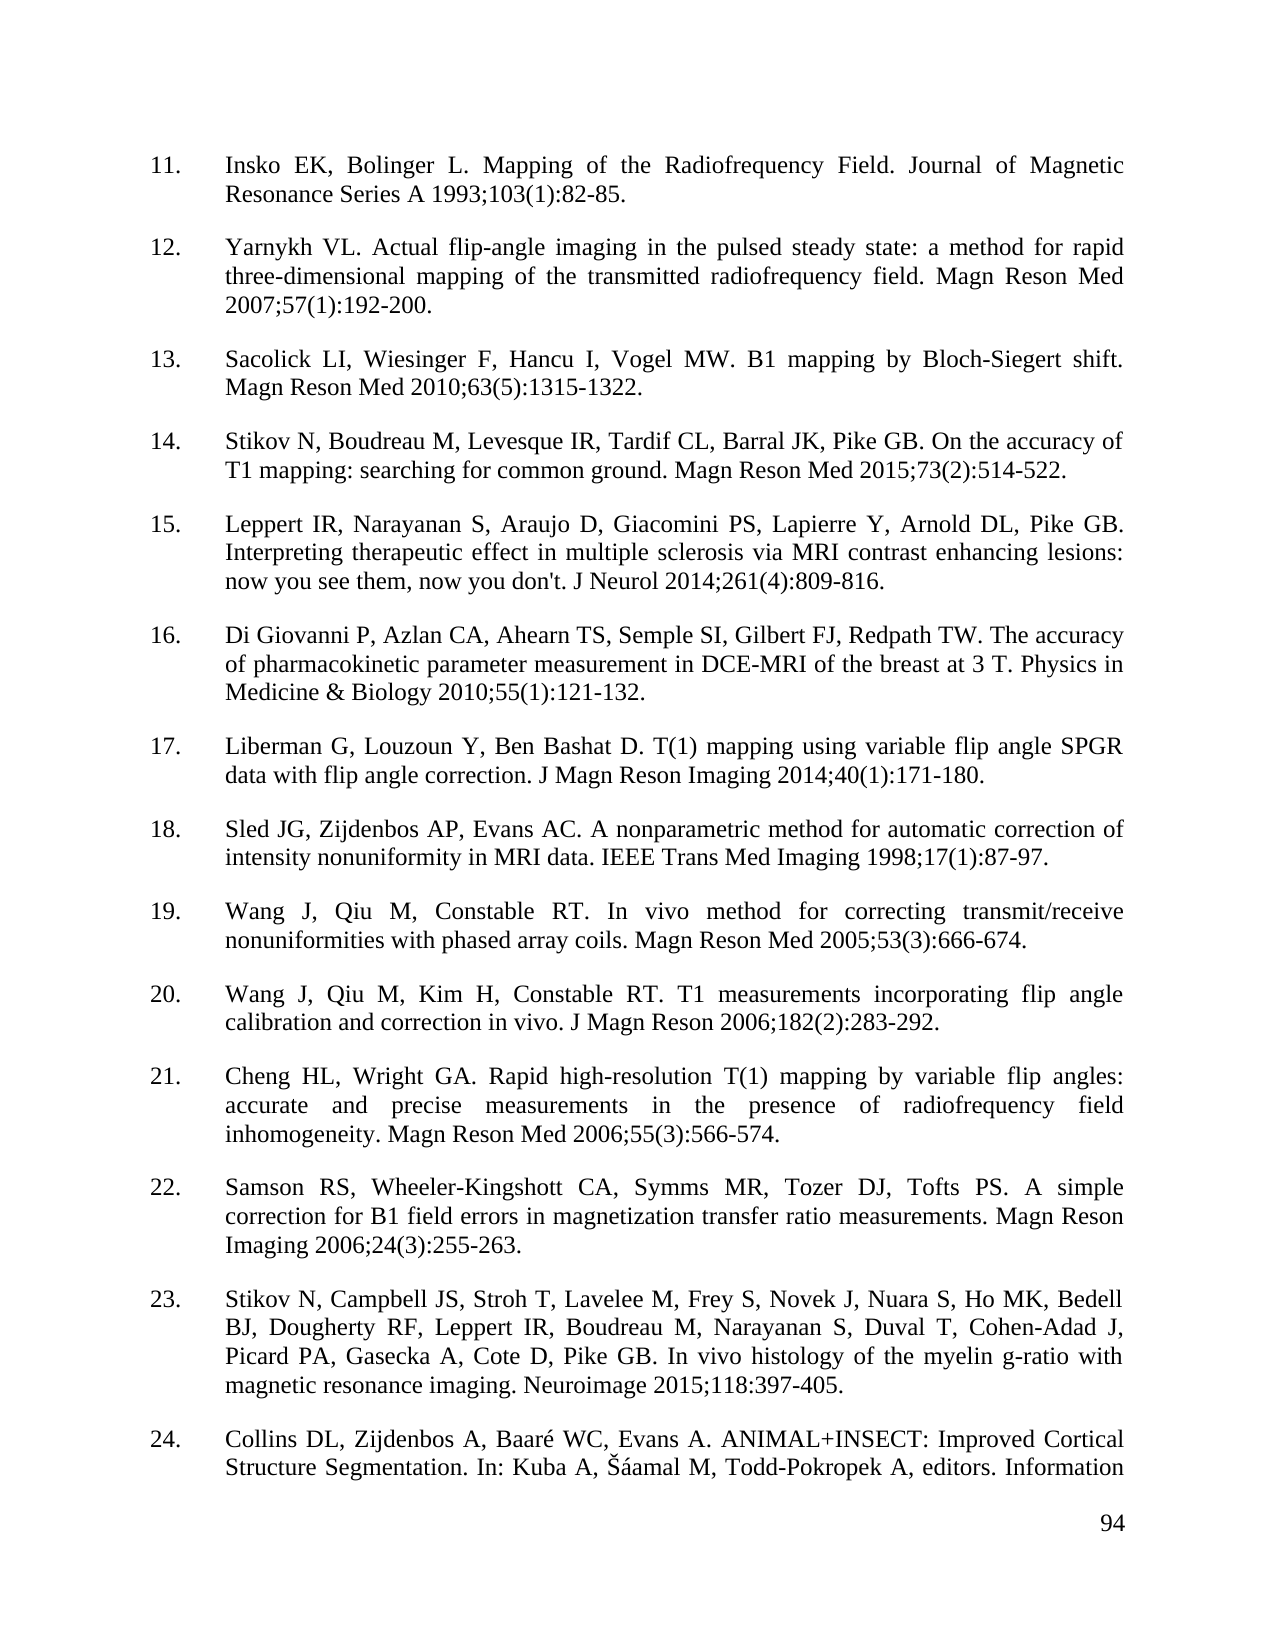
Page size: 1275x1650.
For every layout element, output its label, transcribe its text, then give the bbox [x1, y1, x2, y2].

text 18. Sled JG, Zijdenbos AP, Evans AC. A nonparametric method for automatic correction of intensity nonuniformity in MRI data. IEEE Trans Med Imaging 1998;17(1):87-97. [150, 814, 1125, 871]
text 20. Wang J, Qiu M, Kim H, Constable RT. T1 measurements incorporating flip angle calibration and correction in vivo. J Magn Reson 2006;182(2):283-292. [150, 979, 1125, 1036]
text 19. Wang J, Qiu M, Constable RT. In vivo method for correcting transmit/receive nonuniformities with phased array coils. Magn Reson Med 2005;53(3):666-674. [150, 896, 1125, 954]
text 17. Liberman G, Louzoun Y, Ben Bashat D. T(1) mapping using variable flip angle SPGR data with flip angle correction. J Magn Reson Imaging 2014;40(1):171-180. [150, 731, 1125, 789]
text 14. Stikov N, Boudreau M, Levesque IR, Tardif CL, Barral JK, Pike GB. On the accuracy of T1 mapping: searching for common ground. Magn Reson Med 2015;73(2):514-522. [150, 426, 1125, 484]
text 22. Samson RS, Wheeler-Kingshott CA, Symms MR, Tozer DJ, Tofts PS. A simple correction for B1 field errors in magnetization transfer ratio measurements. Magn Reson Imaging 2006;24(3):255-263. [150, 1172, 1125, 1259]
text 21. Cheng HL, Wright GA. Rapid high-resolution T(1) mapping by variable flip angles: accurate and precise measurements in the presence of radiofrequency field inhomogeneity. Magn Reson Med 2006;55(3):566-574. [150, 1061, 1125, 1147]
text 15. Leppert IR, Narayanan S, Araujo D, Giacomini PS, Lapierre Y, Arnold DL, Pike GB. Interpreting therapeutic effect in multiple sclerosis via MRI contrast enhancing lesions: now you see them, now you don't. J Neurol 2014;261(4):809-816. [150, 509, 1125, 595]
text 16. Di Giovanni P, Azlan CA, Ahearn TS, Semple SI, Gilbert FJ, Redpath TW. The accuracy of pharmacokinetic parameter measurement in DCE-MRI of the breast at 3 T. Physics in Medicine & Biology 2010;55(1):121-132. [150, 620, 1125, 706]
text 11. Insko EK, Bolinger L. Mapping of the Radiofrequency Field. Journal of Magnetic Resonance Series A 1993;103(1):82-85. [150, 150, 1125, 207]
text 23. Stikov N, Campbell JS, Stroh T, Lavelee M, Frey S, Novek J, Nuara S, Ho MK, Bedell BJ, Dougherty RF, Leppert IR, Boudreau M, Narayanan S, Duval T, Cohen-Adad J, Picard PA, Gasecka A, Cote D, Pike GB. In vivo histology of the myelin g-ratio with magnetic resonance imaging. Neuroimage 2015;118:397-405. [150, 1284, 1125, 1399]
text 13. Sacolick LI, Wiesinger F, Hancu I, Vogel MW. B1 mapping by Bloch-Siegert shift. Magn Reson Med 2010;63(5):1315-1322. [150, 344, 1125, 401]
text 12. Yarnykh VL. Actual flip-angle imaging in the pulsed steady state: a method for rapid three-dimensional mapping of the transmitted radiofrequency field. Magn Reson Med 2007;57(1):192-200. [150, 232, 1125, 319]
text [150, 1424, 1125, 1481]
